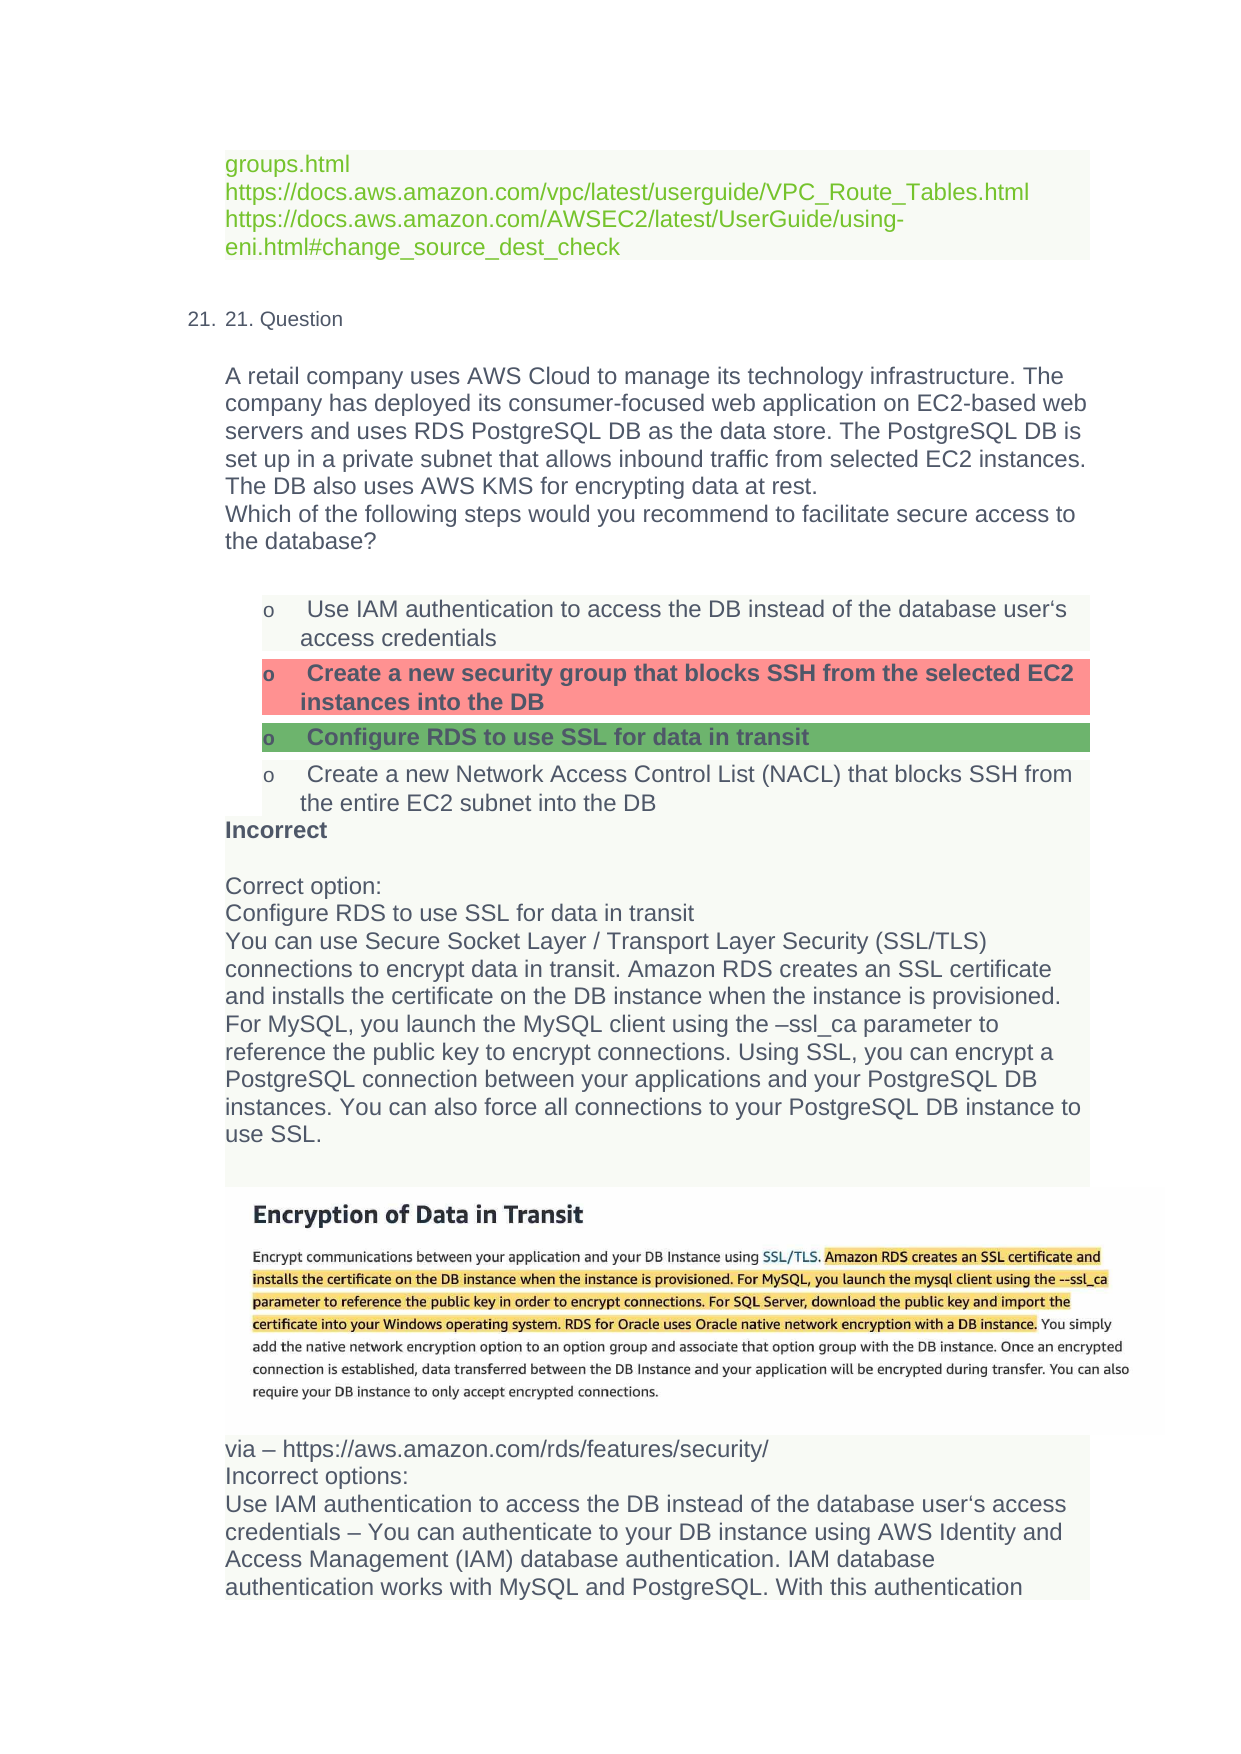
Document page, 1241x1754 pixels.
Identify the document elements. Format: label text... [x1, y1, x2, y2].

text Correct option: Configure RDS to use SSL for data in transit You can use Secure Socket Layer / Transport Layer Security (SSL/TLS) connections to encrypt data in transit. Amazon RDS creates an SSL certificate and installs the certificate on the DB instance when the instance is provisioned. For MySQL, you launch the MySQL client using the –ssl_ca parameter to reference the public key to encrypt connections. Using SSL, you can encrypt a PostgreSQL connection between your applications and your PostgreSQL DB instances. You can also force all connections to your PostgreSQL DB instance to use SSL. [225, 872, 1090, 1148]
list 21. Question [187, 300, 1090, 330]
list Create a new security group that blocks SSH from the selected EC2 instances into the DB [262, 659, 1090, 715]
picture [225, 1187, 1166, 1435]
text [225, 1435, 1090, 1600]
list Create a new Network Access Control List (NACL) that blocks SSH from the entire EC2 subnet into the DB [262, 760, 1090, 816]
text A retail company uses AWS Cloud to manage its technology infrastructure. The company has deployed its consumer-focused web application on EC2-based web servers and uses RDS PostgreSQL DB as the data store. The PostgreSQL DB is set up in a private subnet that allows inbound traffic from selected EC2 instances. The DB also uses AWS KMS for encrypting data at rest. Which of the following steps would you recommend to facilitate secure access to the database? [225, 362, 1090, 555]
list Use IAM authentication to access the DB instead of the database user‘s access credentials [262, 595, 1090, 651]
list Configure RDS to use SSL for data in transit [262, 723, 1090, 752]
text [225, 150, 1090, 260]
text Incorrect [225, 816, 1090, 872]
